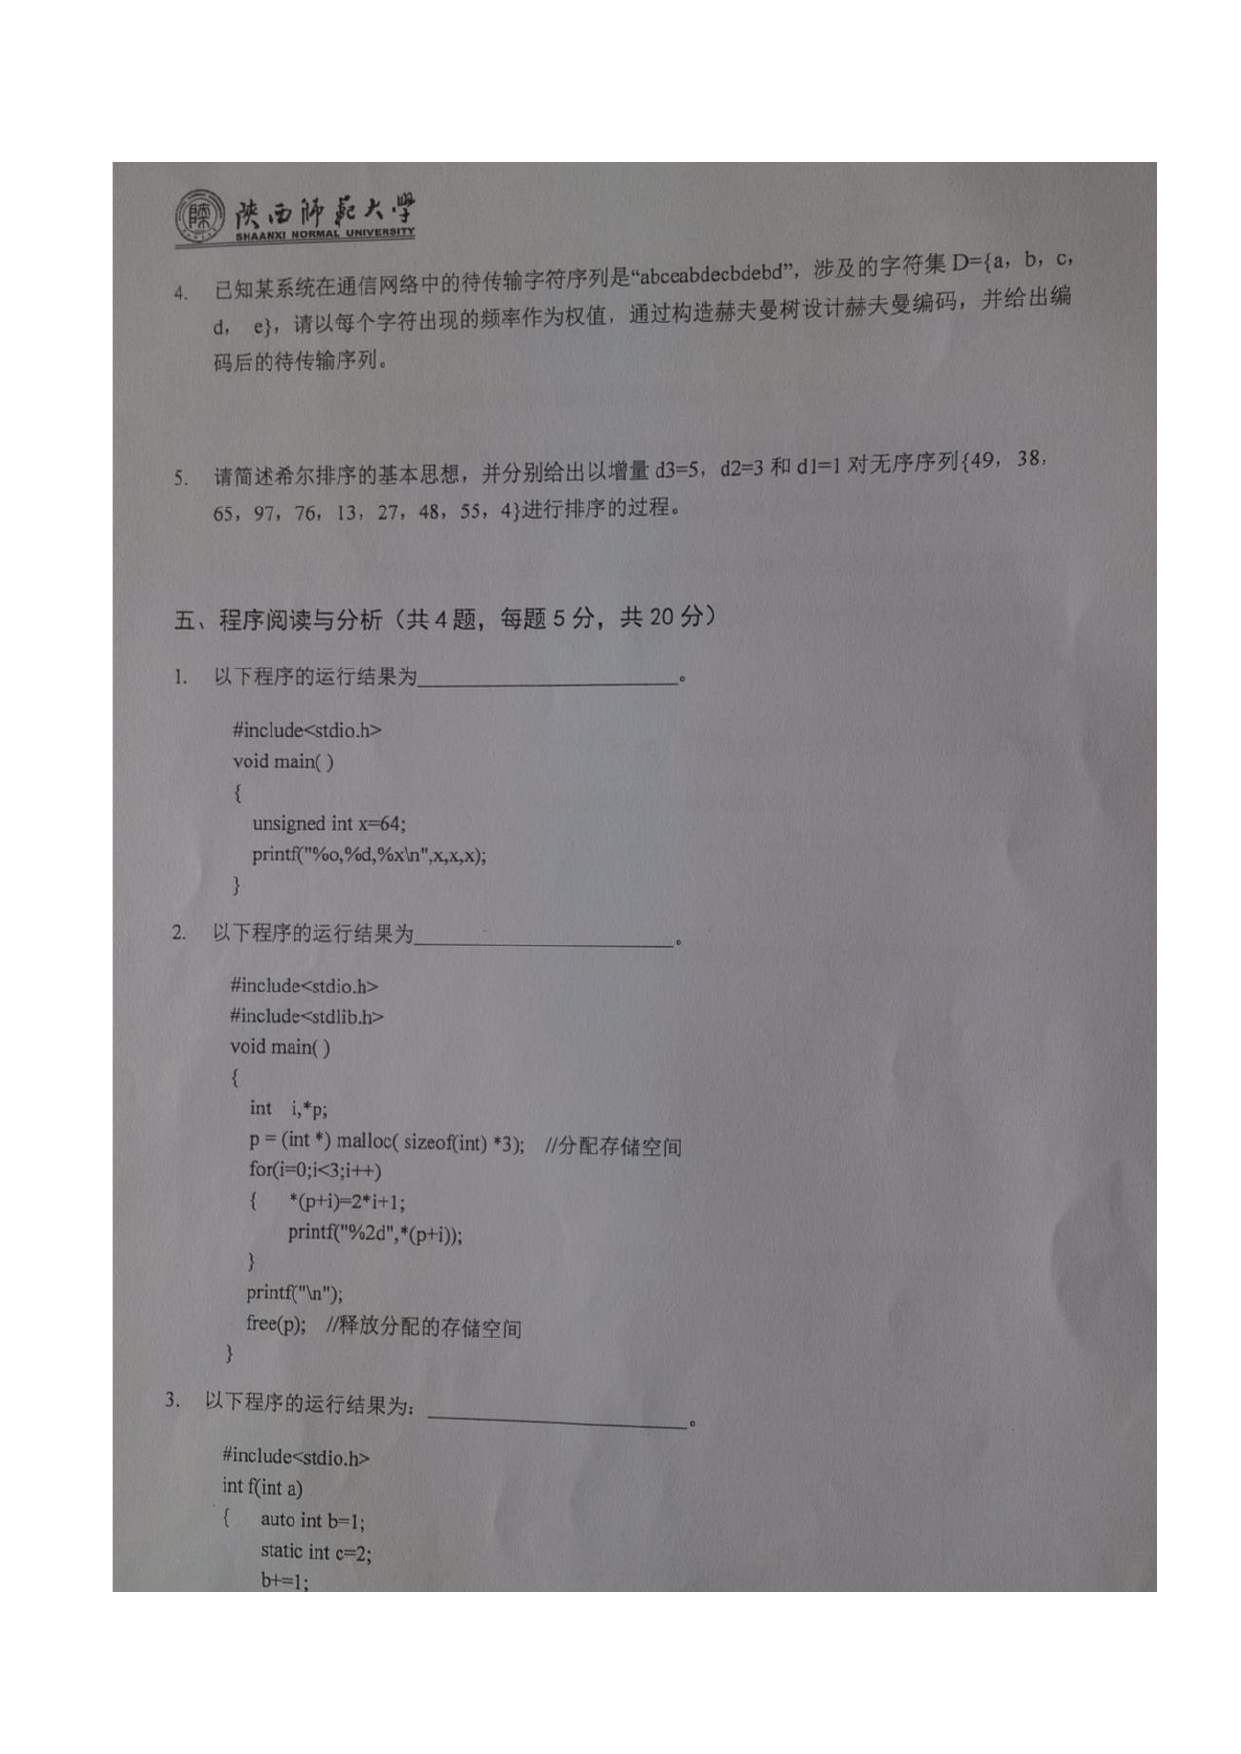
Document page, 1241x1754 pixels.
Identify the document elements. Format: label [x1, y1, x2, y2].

picture [112, 162, 1157, 1592]
